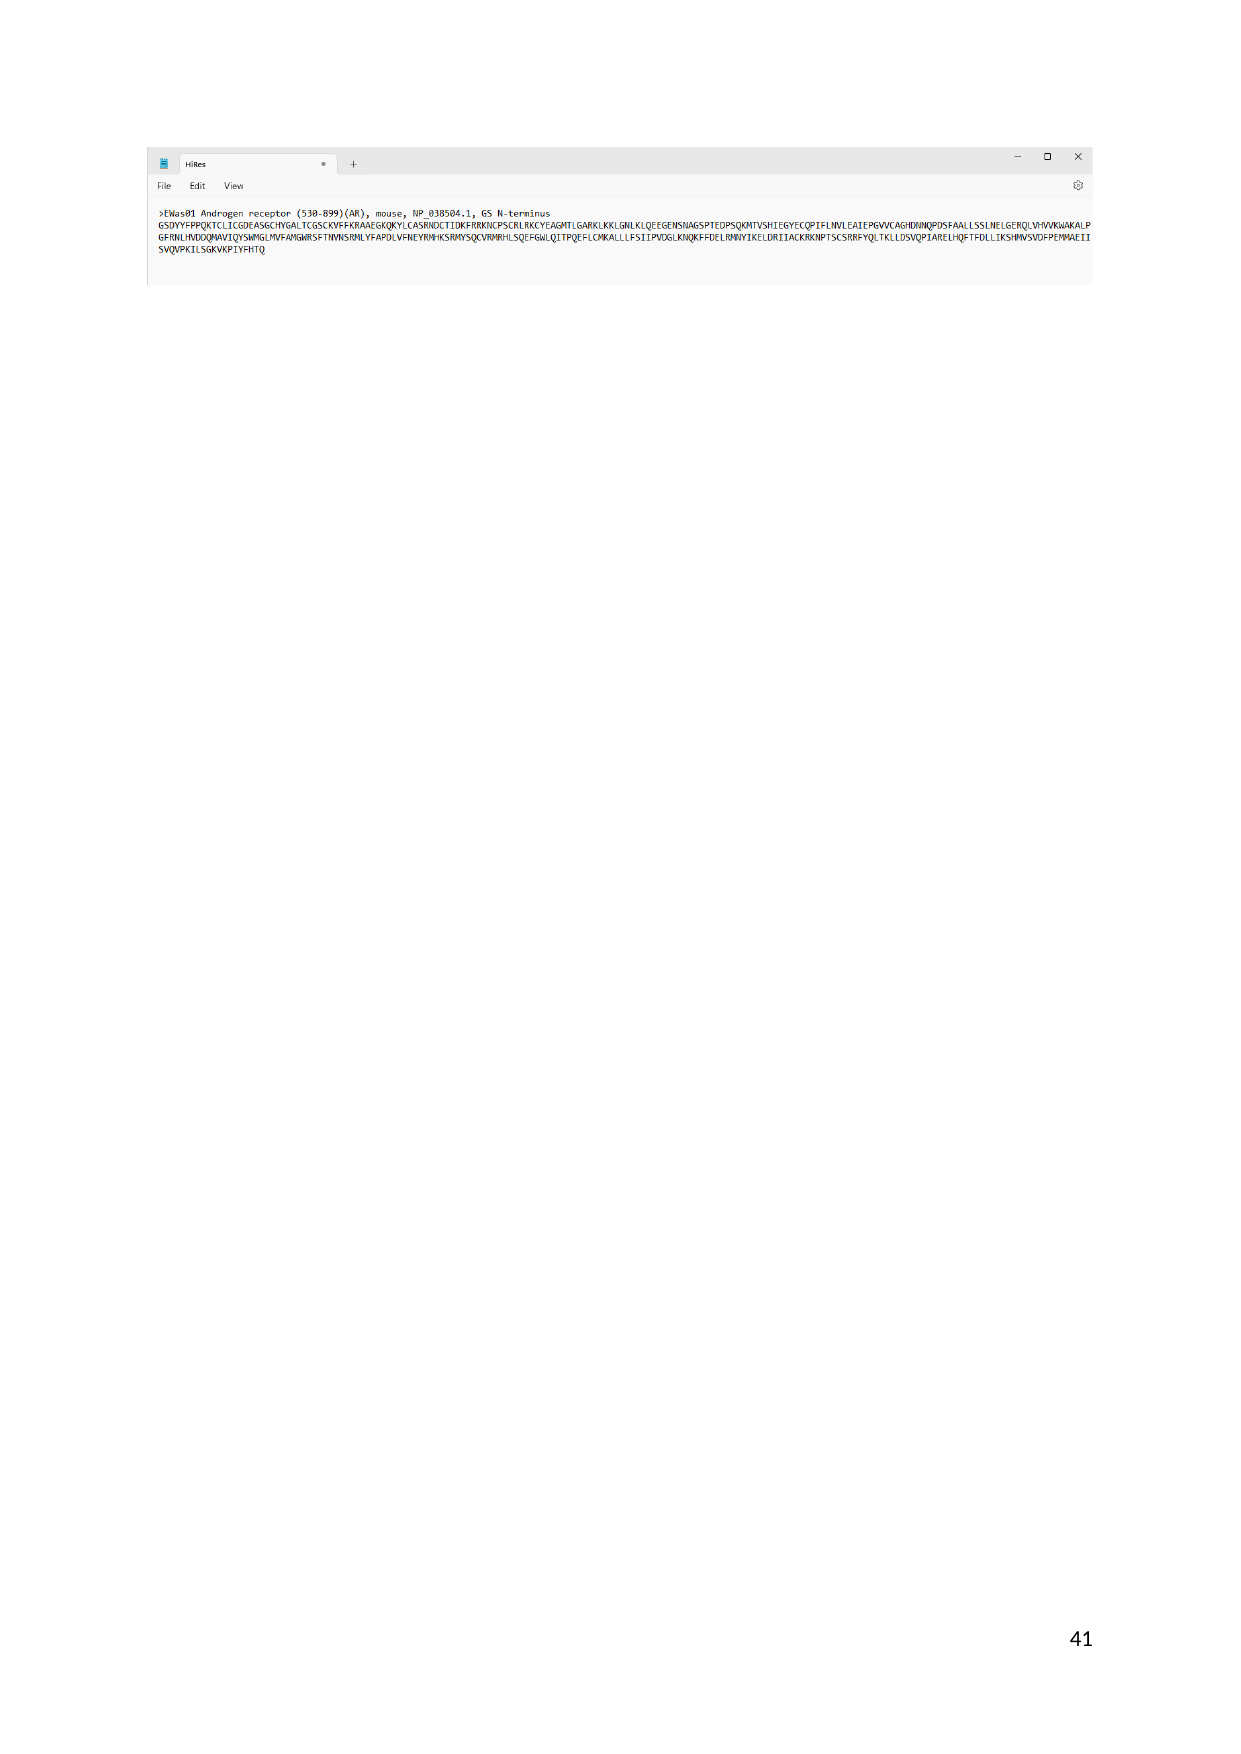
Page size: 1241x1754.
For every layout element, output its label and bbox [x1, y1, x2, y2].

picture [147, 147, 1093, 285]
